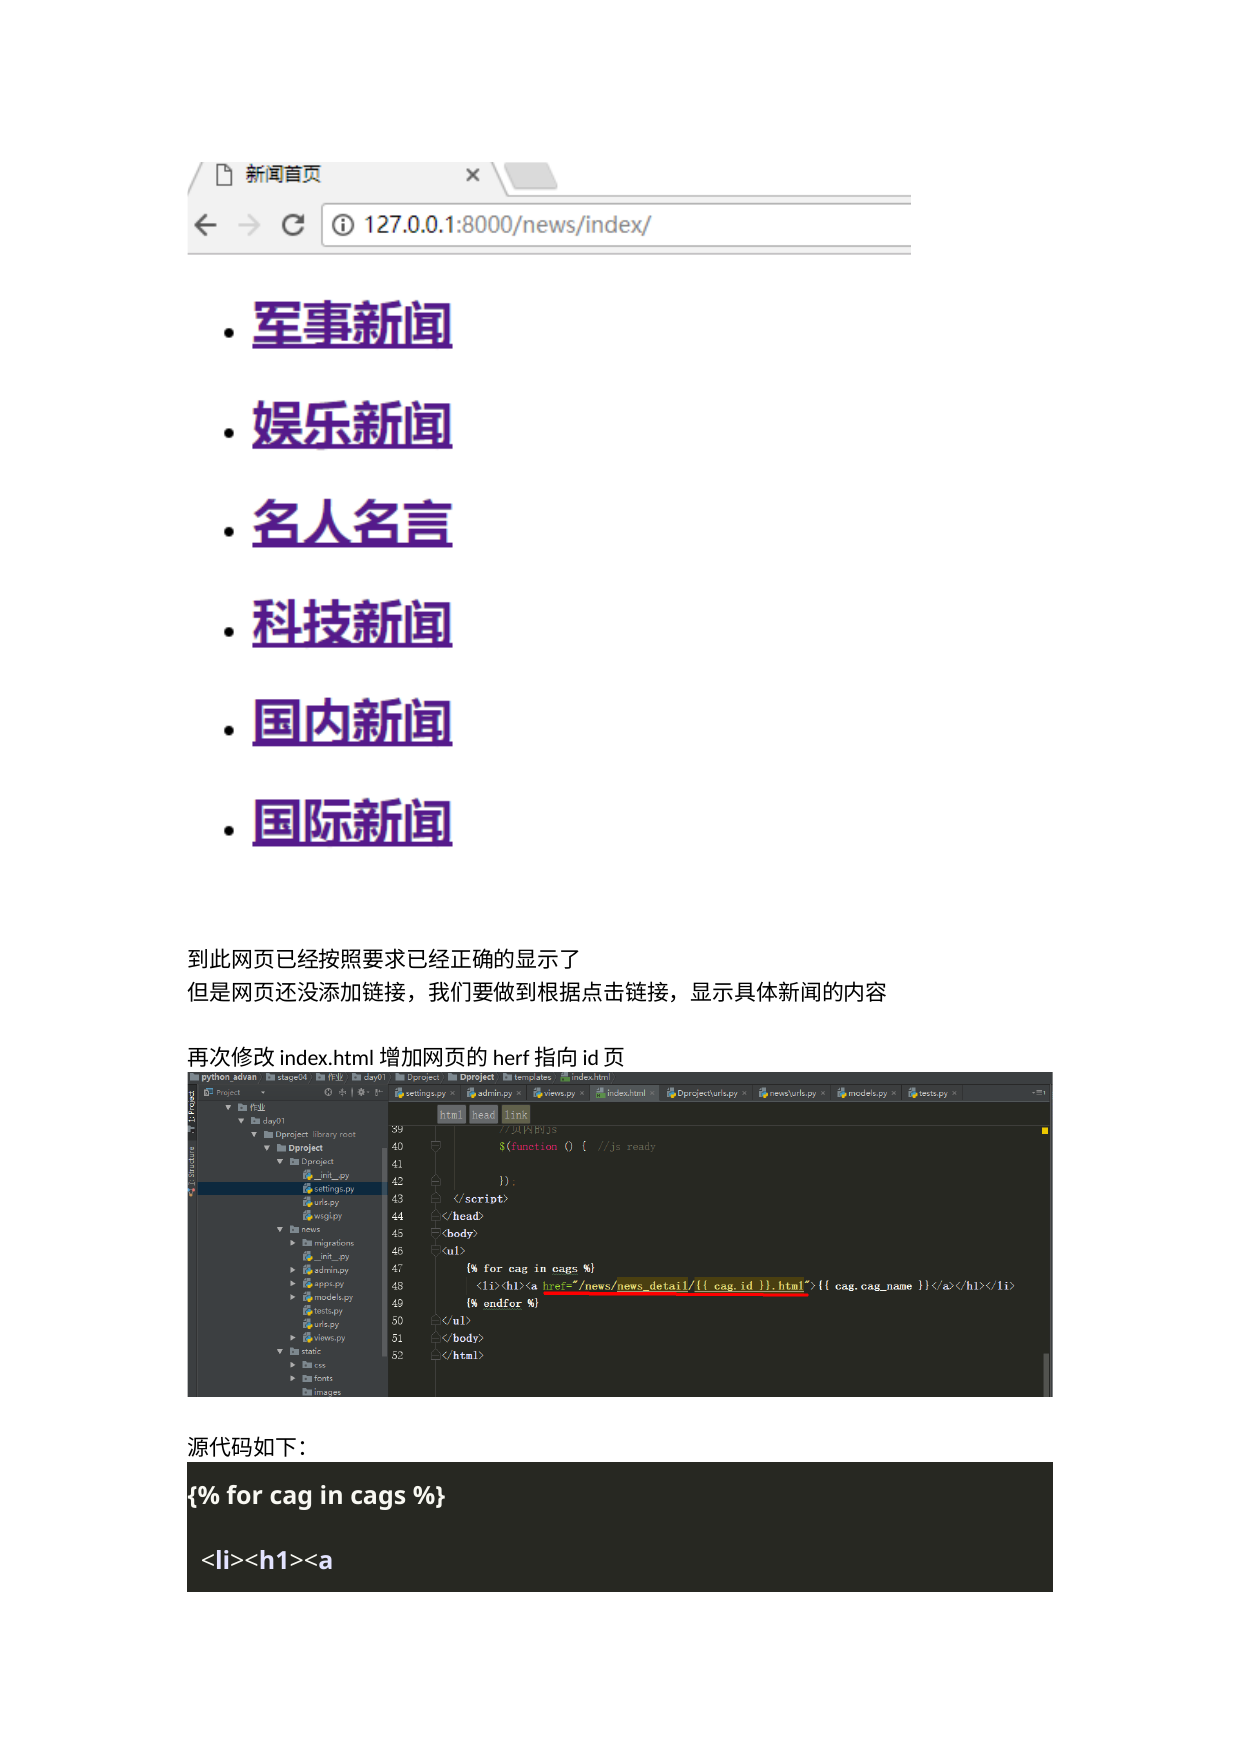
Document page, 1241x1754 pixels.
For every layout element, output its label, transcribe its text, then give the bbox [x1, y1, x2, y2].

picture [187, 1072, 1053, 1397]
picture [187, 162, 911, 889]
text 但是网页还没添加链接，我们要做到根据点击链接，显示具体新闻的内容 [187, 974, 1053, 1007]
text 源代码如下： [187, 1429, 1053, 1462]
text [187, 1462, 1053, 1592]
text 到此网页已经按照要求已经正确的显示了 [187, 942, 1053, 974]
text 再次修改index.html 增加网页的herf 指向id页 [187, 1039, 1053, 1072]
